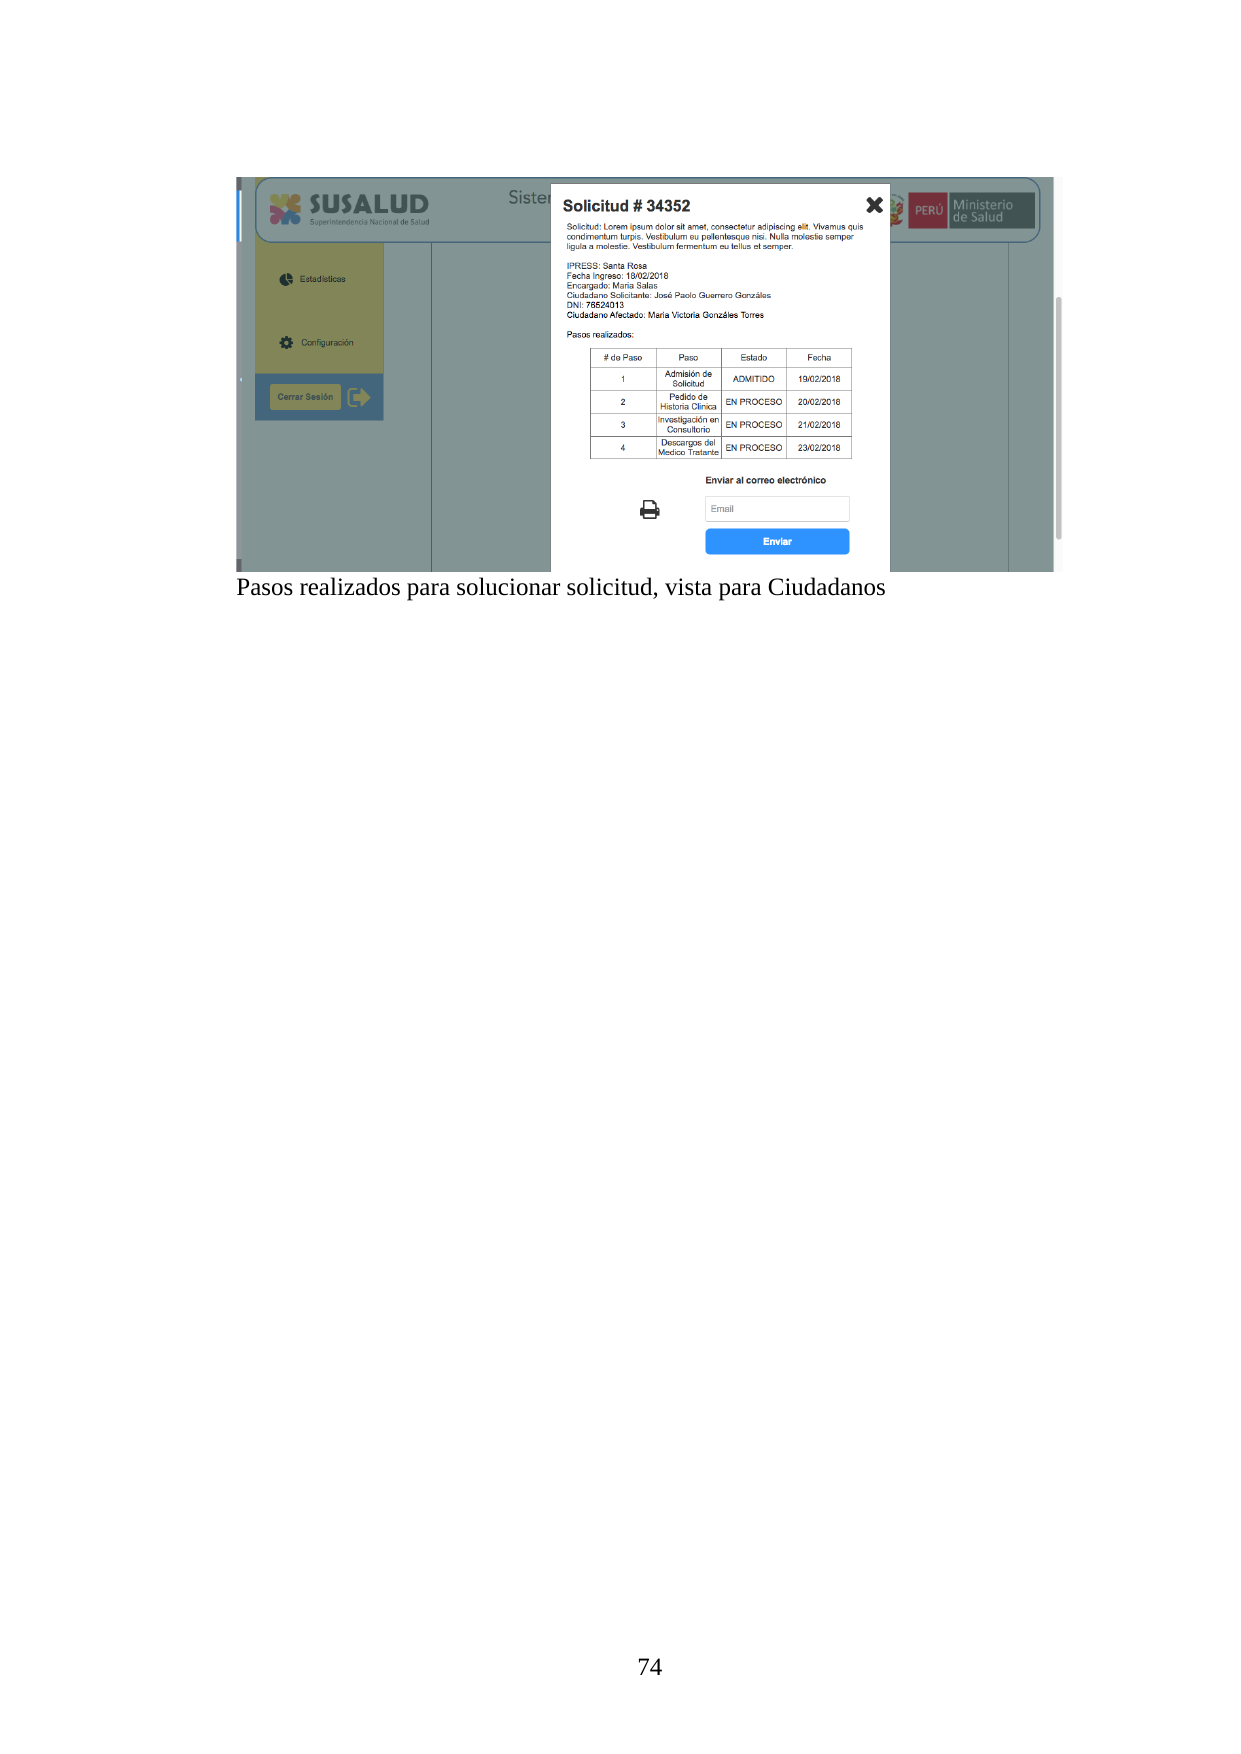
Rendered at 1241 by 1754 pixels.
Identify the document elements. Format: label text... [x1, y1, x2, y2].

text Pasos realizados para solucionar solicitud, vista para Ciudadanos [236, 572, 1063, 601]
picture [236, 177, 1063, 572]
